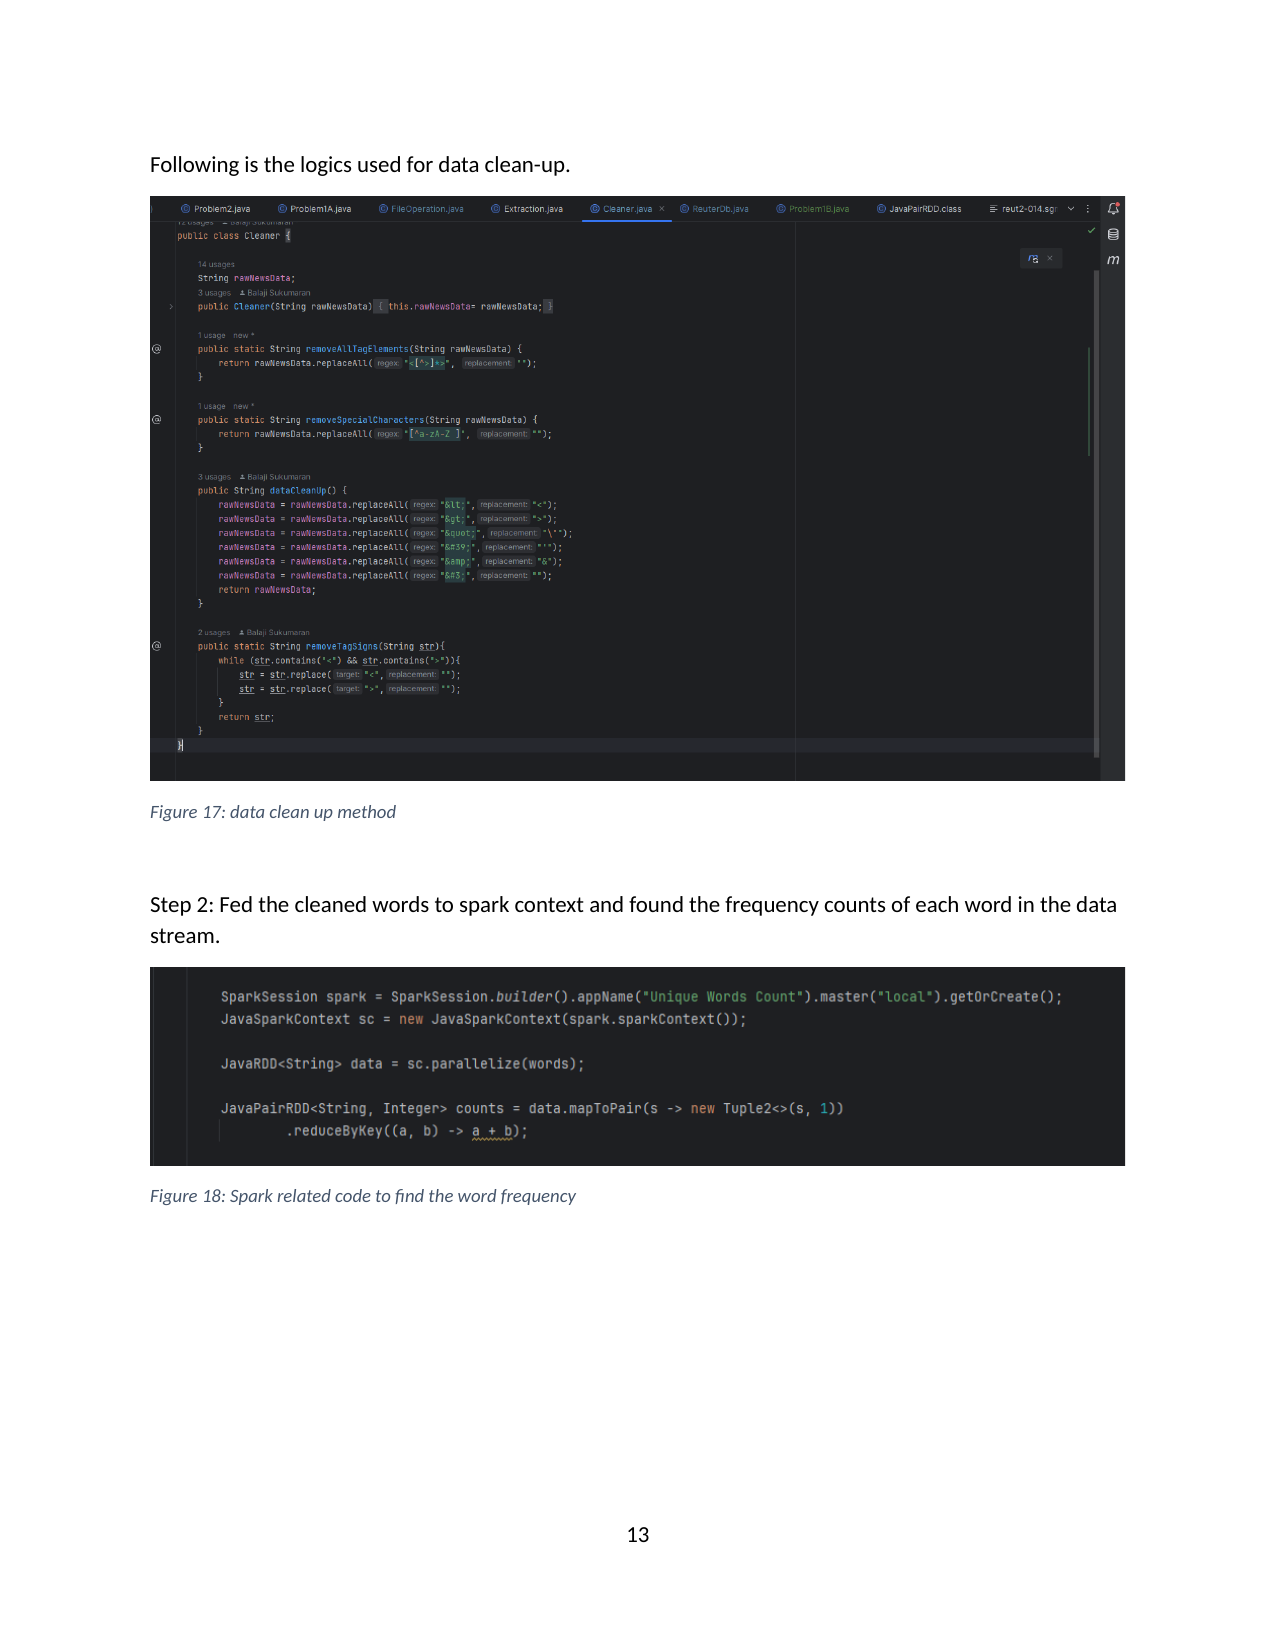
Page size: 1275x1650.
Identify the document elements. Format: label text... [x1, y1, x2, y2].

picture [150, 196, 1125, 781]
text Figure 18: Spark related code to find the word frequency [150, 1185, 1125, 1208]
picture [150, 967, 1125, 1166]
text Following is the logics used for data clean-up. [150, 150, 1125, 178]
text Step 2: Fed the cleaned words to spark context and found the frequency counts of each word in the data stream. [150, 891, 1125, 949]
text Figure 17: data clean up method [150, 800, 1125, 823]
